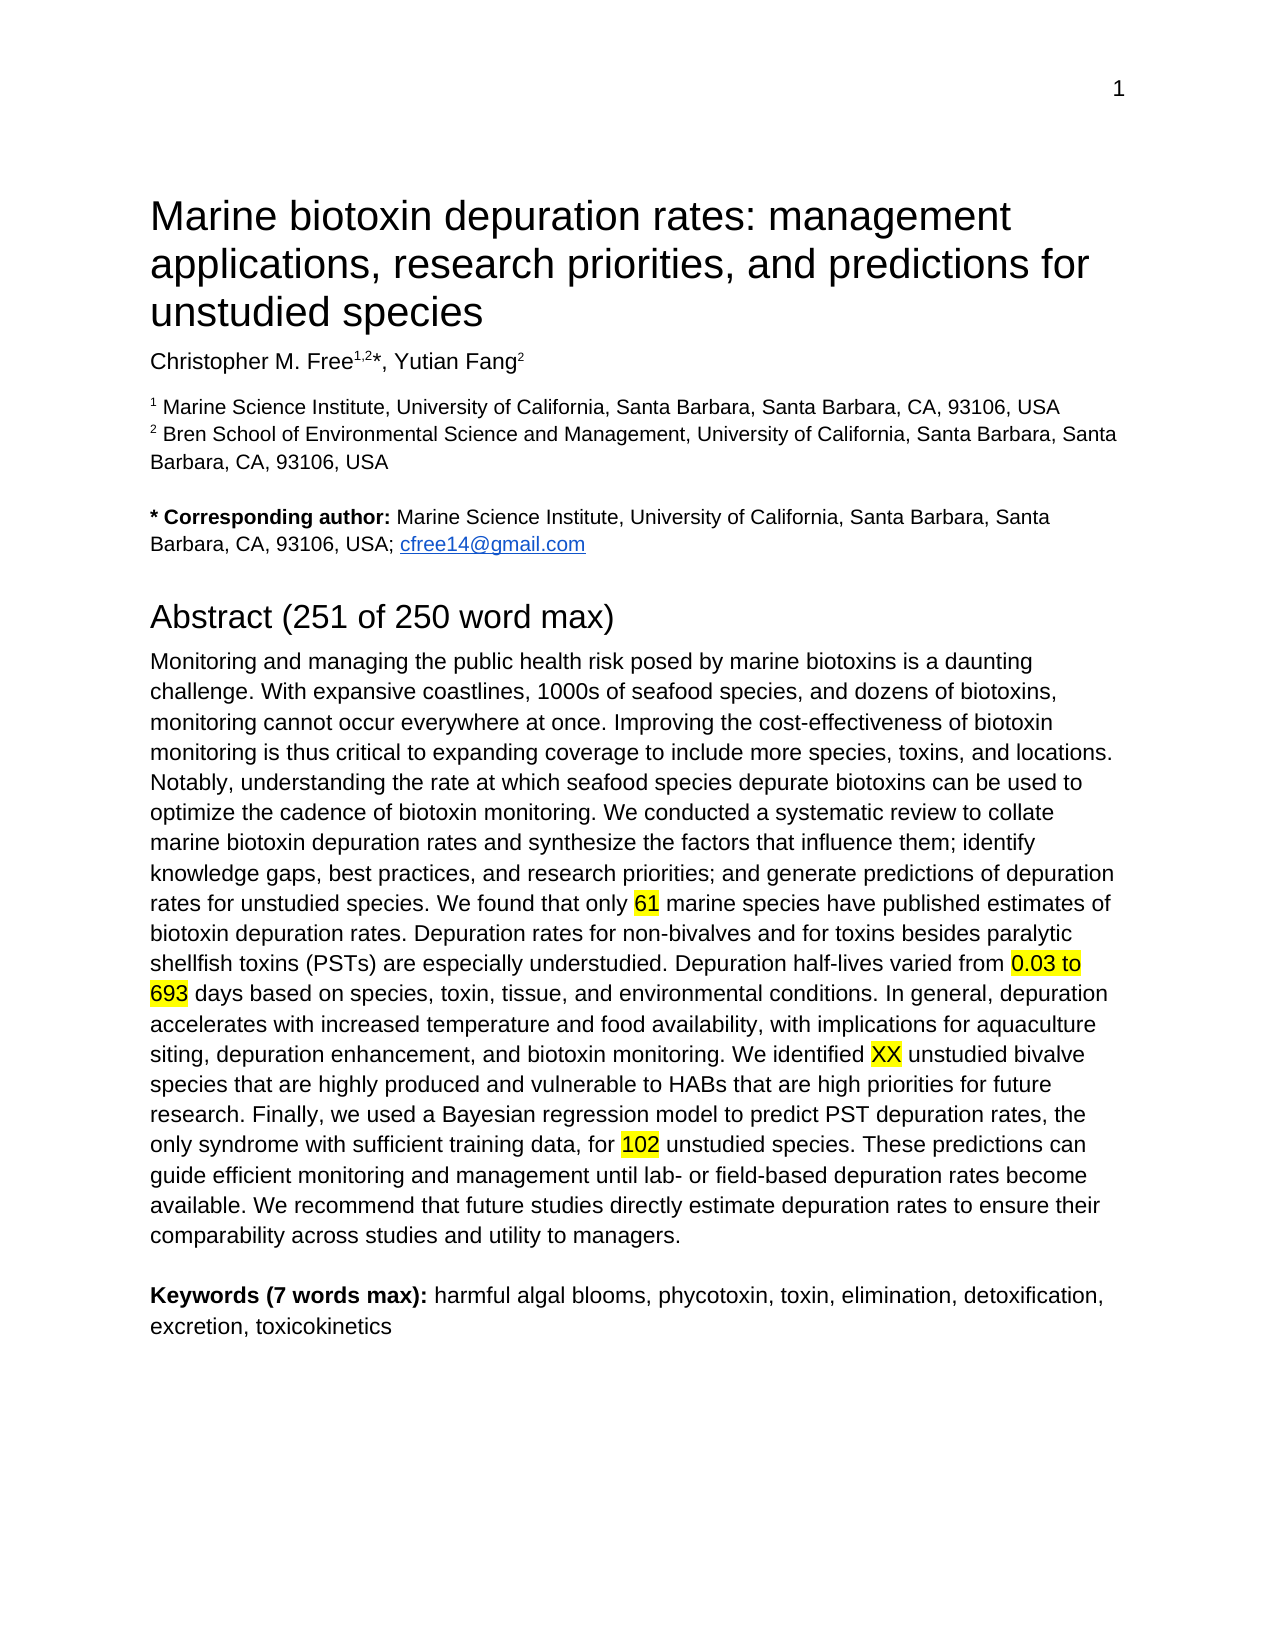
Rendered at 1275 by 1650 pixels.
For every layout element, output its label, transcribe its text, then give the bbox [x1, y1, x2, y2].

text Keywords (7 words max): harmful algal blooms, phycotoxin, toxin, elimination, detoxification, excretion, toxicokinetics [150, 1282, 1125, 1339]
text * Corresponding author: Marine Science Institute, University of California, Santa Barbara, Santa Barbara, CA, 93106, USA; cfree14@gmail.com [150, 504, 1125, 556]
subtitle Marine biotoxin depuration rates: management applications, research priorities, and predictions for unstudied species [150, 192, 1125, 335]
text 1 Marine Science Institute, University of California, Santa Barbara, Santa Barbara, CA, 93106, USA [150, 394, 1125, 418]
subtitle Abstract (251 of 250 word max) [150, 597, 1125, 636]
text 2 Bren School of Environmental Science and Management, University of California, Santa Barbara, Santa Barbara, CA, 93106, USA [150, 422, 1125, 473]
text Christopher M. Free1,2*, Yutian Fang2 [150, 348, 1125, 374]
text Monitoring and managing the public health risk posed by marine biotoxins is a daunting challenge. With expansive coastlines, 1000s of seafood species, and dozens of biotoxins, monitoring cannot occur everywhere at once. Improving the cost-effectiveness of biotoxin monitoring is thus critical to expanding coverage to include more species, toxins, and locations. Notably, understanding the rate at which seafood species depurate biotoxins can be used to optimize the cadence of biotoxin monitoring. We conducted a systematic review to collate marine biotoxin depuration rates and synthesize the factors that influence them; identify knowledge gaps, best practices, and research priorities; and generate predictions of depuration rates for unstudied species. We found that only 61 marine species have published estimates of biotoxin depuration rates. Depuration rates for non-bivalves and for toxins besides paralytic shellfish toxins (PSTs) are especially understudied. Depuration half-lives varied from 0.03 to 693 days based on species, toxin, tissue, and environmental conditions. In general, depuration accelerates with increased temperature and food availability, with implications for aquaculture siting, depuration enhancement, and biotoxin monitoring. We identified XX unstudied bivalve species that are highly produced and vulnerable to HABs that are high priorities for future research. Finally, we used a Bayesian regression model to predict PST depuration rates, the only syndrome with sufficient training data, for 102 unstudied species. These predictions can guide efficient monitoring and management until lab- or field-based depuration rates become available. We recommend that future studies directly estimate depuration rates to ensure their comparability across studies and utility to managers. [150, 648, 1125, 1248]
